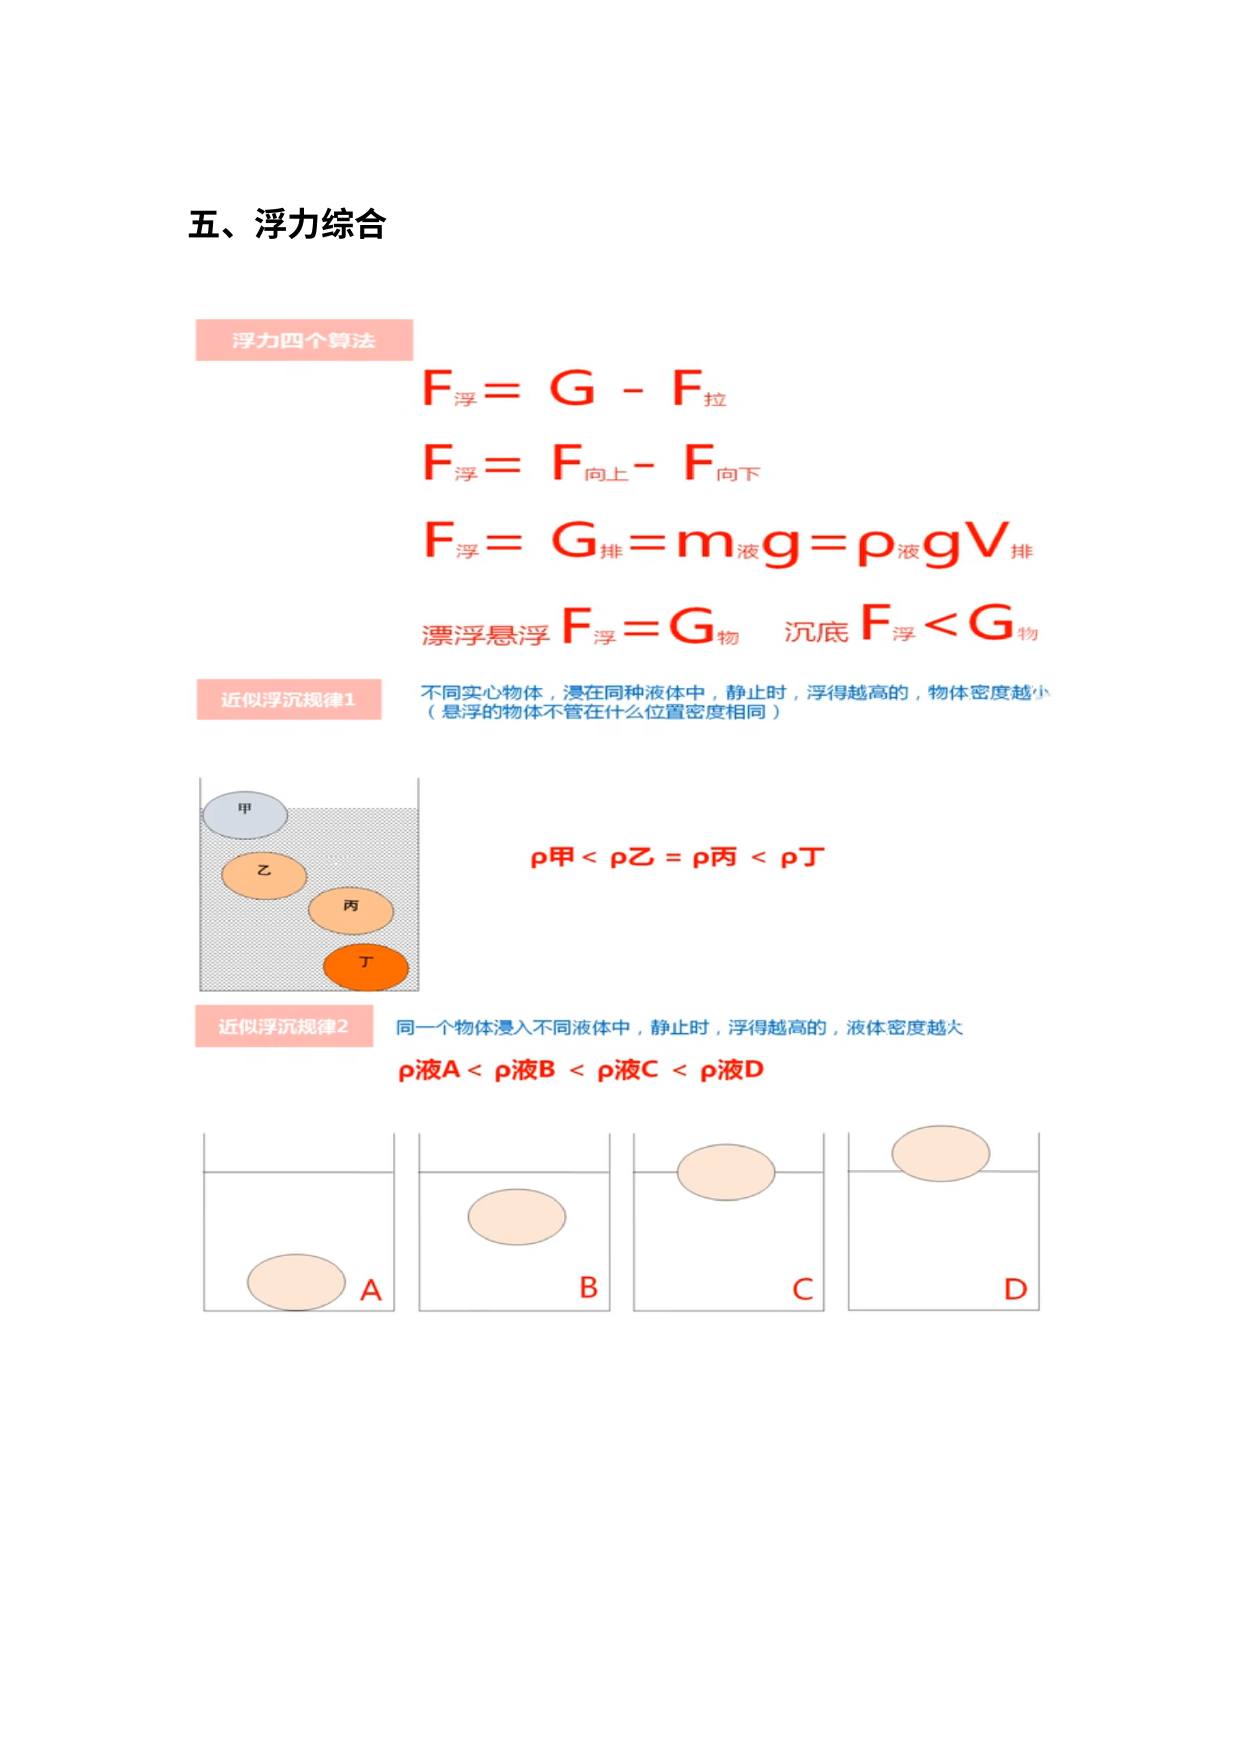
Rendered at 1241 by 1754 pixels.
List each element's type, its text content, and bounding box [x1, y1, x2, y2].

picture [187, 315, 1053, 652]
subtitle 浮力综合 [187, 189, 1053, 254]
picture [187, 673, 1053, 1320]
